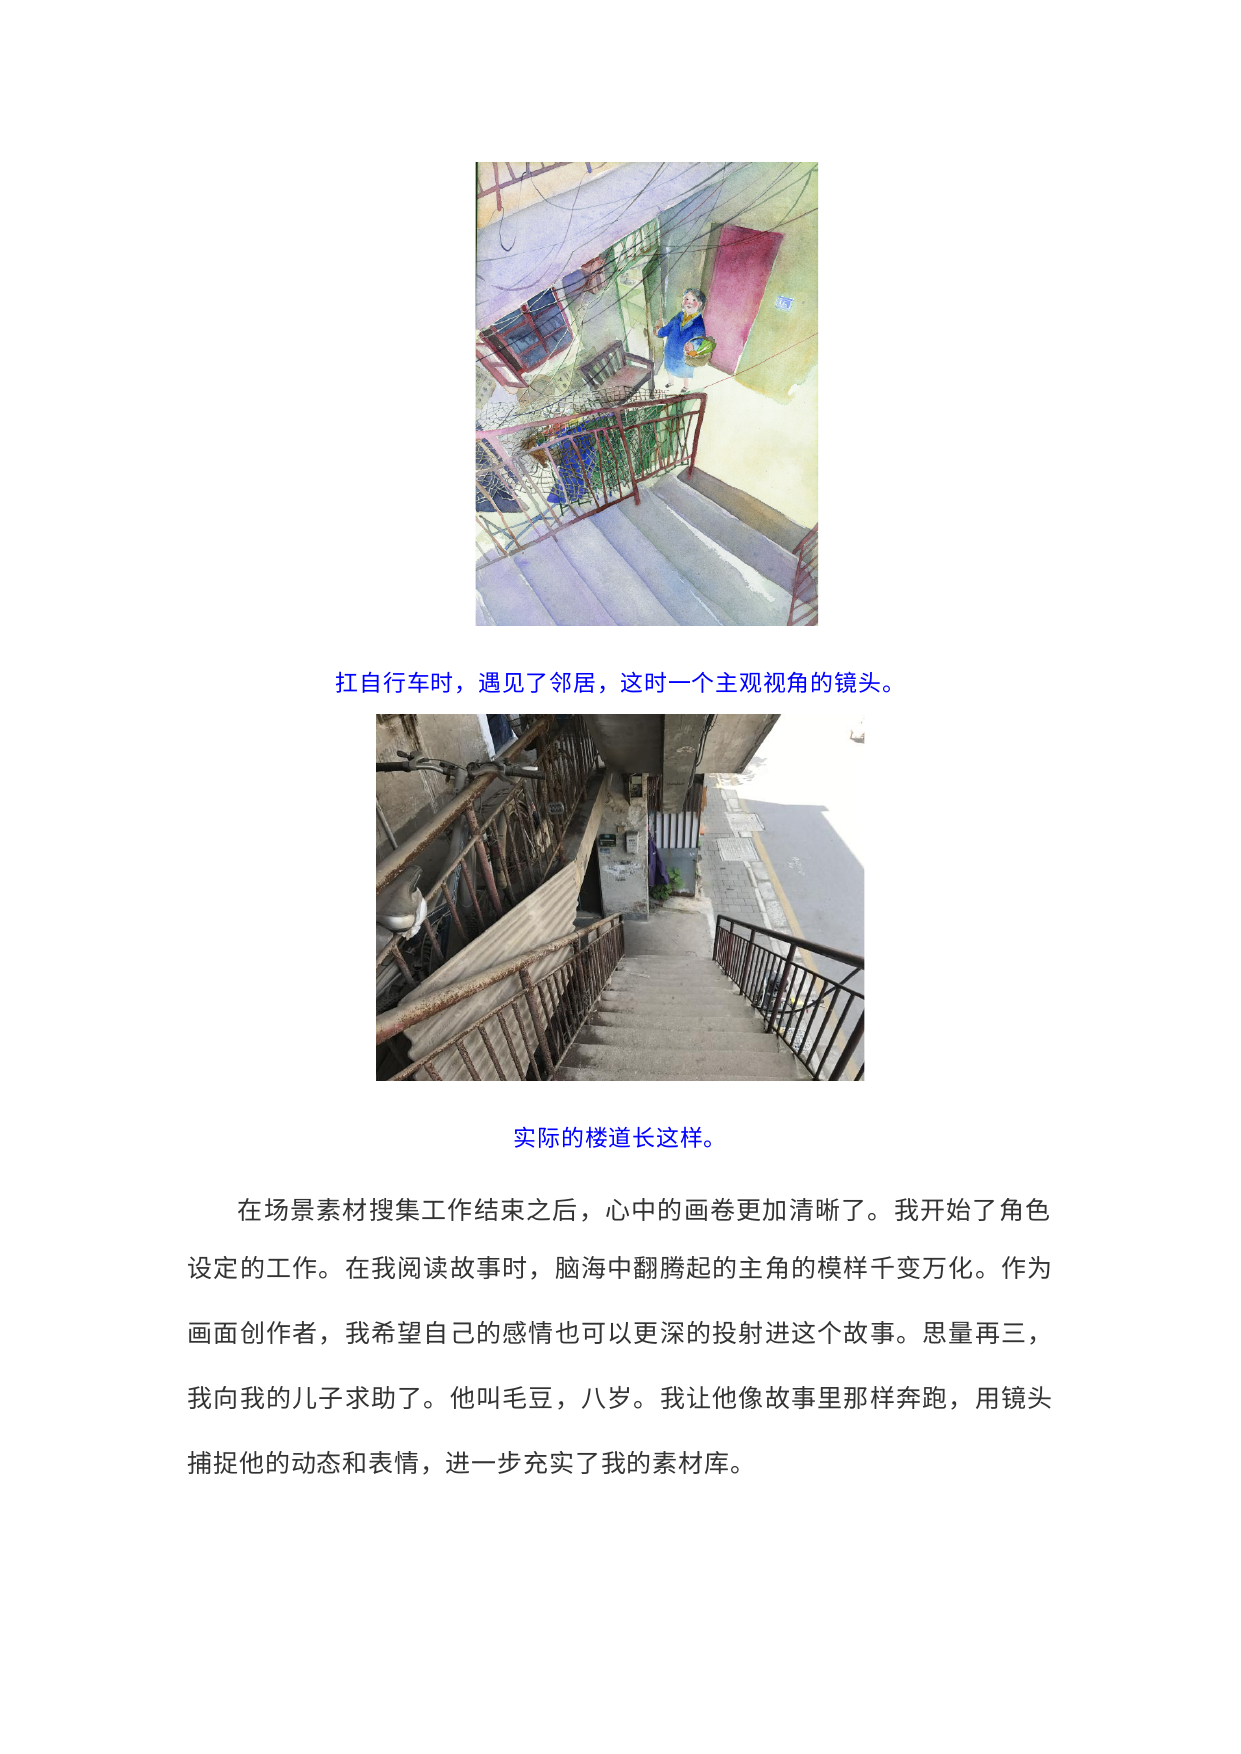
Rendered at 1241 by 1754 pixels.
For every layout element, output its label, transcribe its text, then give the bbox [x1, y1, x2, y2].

picture [475, 162, 819, 626]
text 在场景素材搜集工作结束之后，心中的画卷更加清晰了。我开始了角色设定的工作。在我阅读故事时，脑海中翻腾起的主角的模样千变万化。作为画面创作者，我希望自己的感情也可以更深的投射进这个故事。思量再三，我向我的儿子求助了。他叫毛豆，八岁。我让他像故事里那样奔跑，用镜头捕捉他的动态和表情，进一步充实了我的素材库。 [187, 1169, 1053, 1494]
picture [376, 714, 865, 1081]
text 扛自行车时，遇见了邻居，这时一个主观视角的镜头。 [187, 649, 1053, 714]
text 实际的楼道长这样。 [187, 1104, 1053, 1169]
